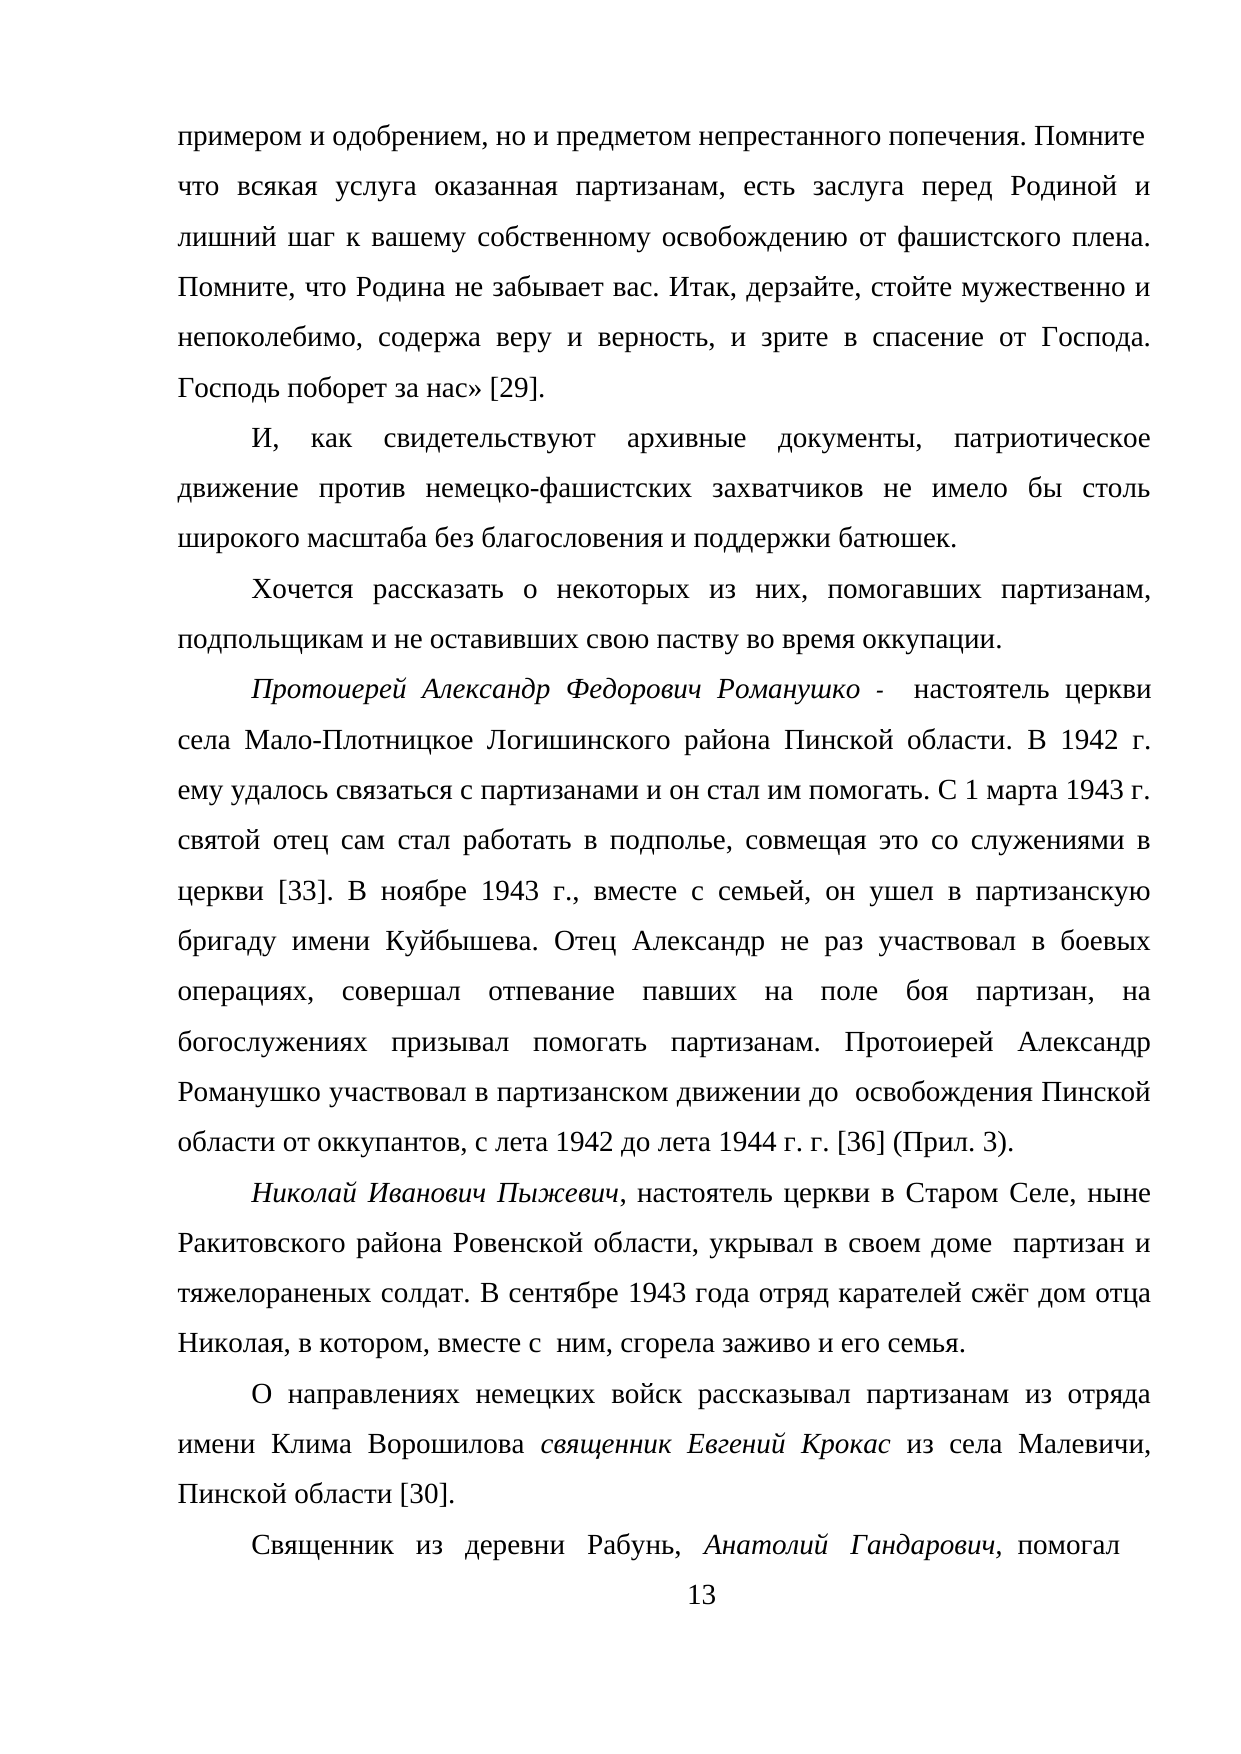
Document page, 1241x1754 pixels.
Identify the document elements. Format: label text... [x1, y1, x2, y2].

text примером и одобрением, но и предметом непрестанного попечения. Помните [177, 118, 1152, 152]
text Протоиерей Александр Федорович Романушко - настоятель церкви села Мало-Плотницкое Логишинского района Пинской области. В 1942 г. ему удалось связаться с партизанами и он стал им помогать. С 1 марта 1943 г. святой отец сам стал работать в подполье, совмещая это со служениями в церкви [33]. В ноябре 1943 г., вместе с семьей, он ушел в партизанскую бригаду имени Куйбышева. Отец Александр не раз участвовал в боевых операциях, совершал отпевание павших на поле боя партизан, на богослужениях призывал помогать партизанам. Протоиерей Александр Романушко участвовал в партизанском движении до освобождения Пинской области от оккупантов, с лета 1942 до лета 1944 г. г. [36] (Прил. 3). [177, 672, 1152, 1158]
text 13 [177, 1577, 1152, 1611]
text Николай Иванович Пыжевич, настоятель церкви в Старом Селе, ныне Ракитовского района Ровенской области, укрывал в своем доме партизан и тяжелораненых солдат. В сентябре 1943 года отряд карателей сжёг дом отца Николая, в котором, вместе с ним, сгорела заживо и его семья. [177, 1175, 1152, 1359]
text Хочется рассказать о некоторых из них, помогавших партизанам, подпольщикам и не оставивших свою паству во время оккупации. [177, 571, 1152, 655]
text И, как свидетельствуют архивные документы, патриотическое движение против немецко-фашистских захватчиков не имело бы столь широкого масштаба без благословения и поддержки батюшек. [177, 420, 1152, 554]
text Священник из деревни Рабунь, Анатолий Гандарович, помогал [177, 1527, 1152, 1560]
text что всякая услуга оказанная партизанам, есть заслуга перед Родиной и лишний шаг к вашему собственному освобождению от фашистского плена. Помните, что Родина не забывает вас. Итак, дерзайте, стойте мужественно и непоколебимо, содержа веру и верность, и зрите в спасение от Господа. Господь поборет за нас» [29]. [177, 168, 1152, 403]
text О направлениях немецких войск рассказывал партизанам из отряда имени Клима Ворошилова священник Евгений Крокас из села Малевичи, Пинской области [30]. [177, 1376, 1152, 1510]
